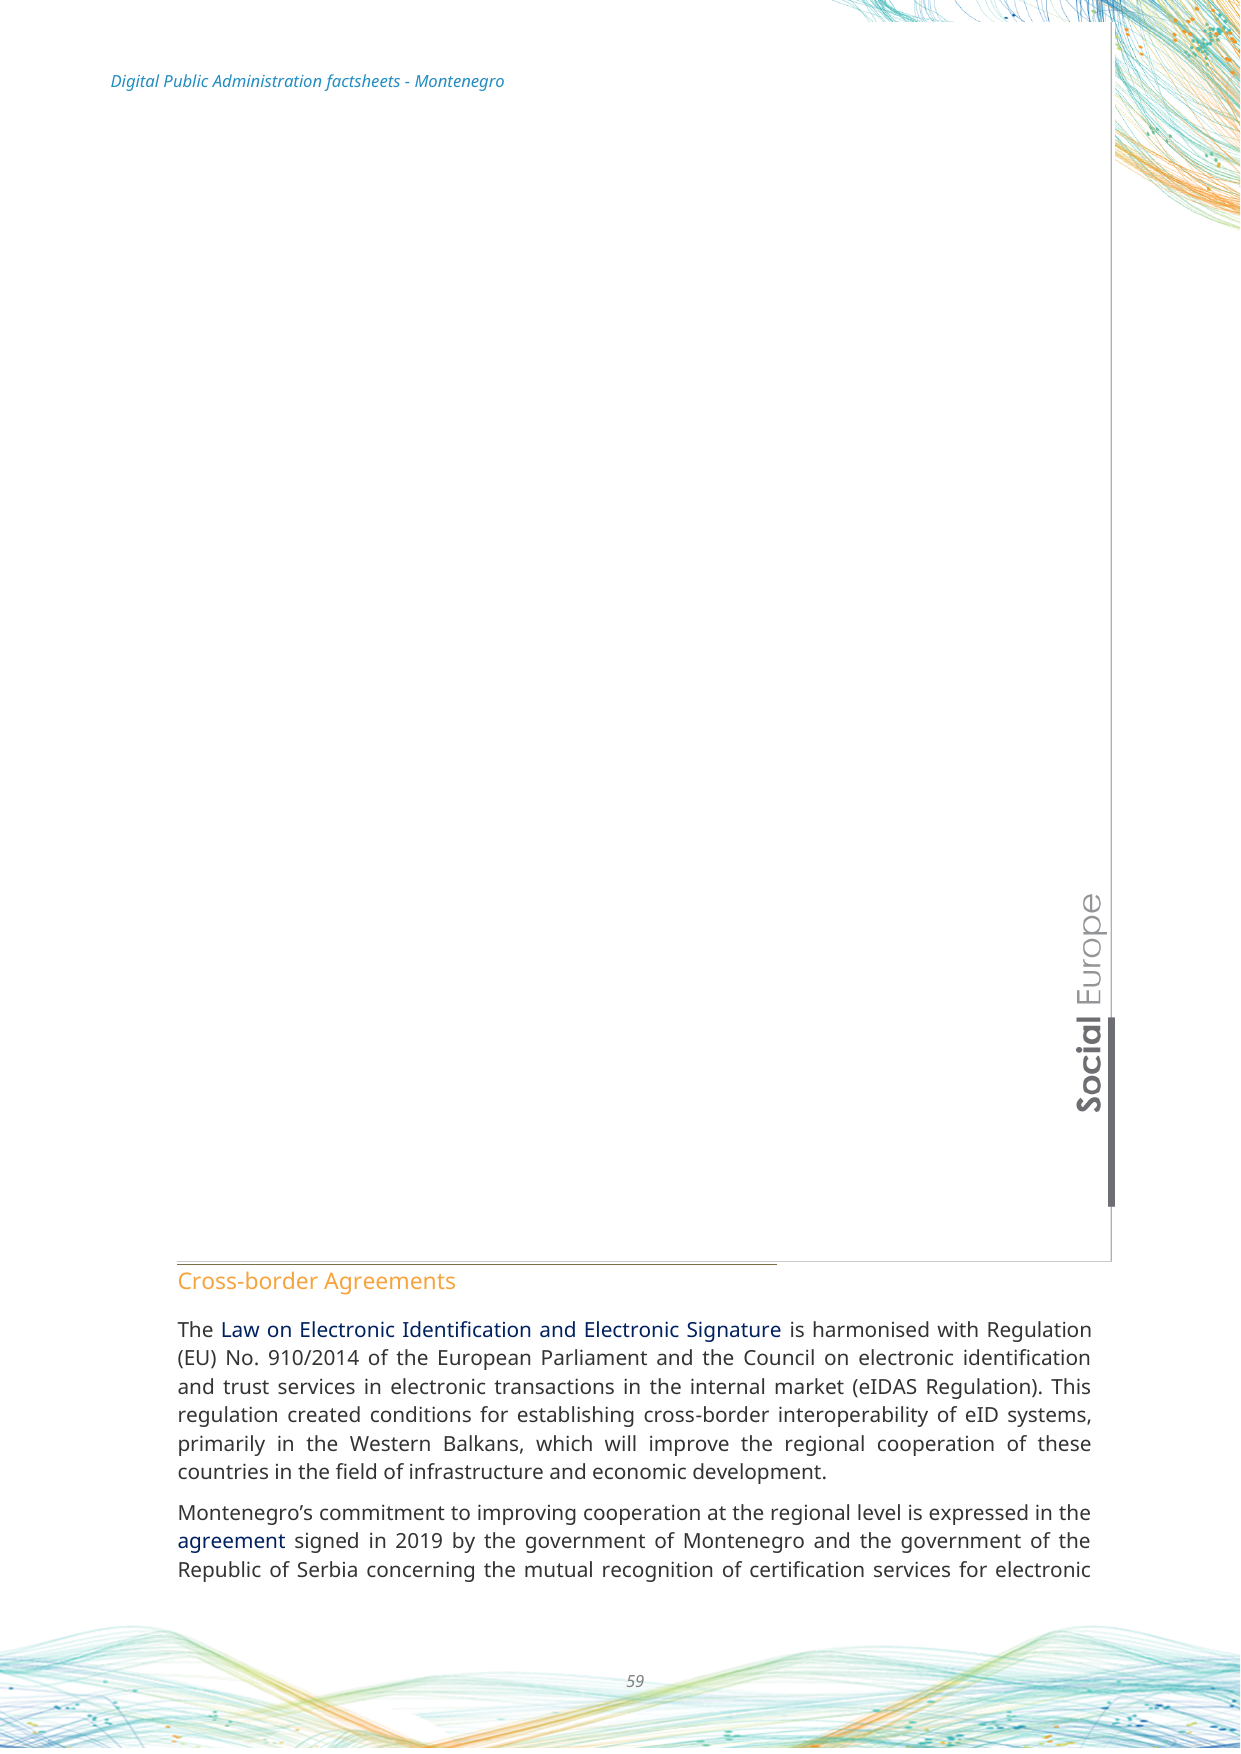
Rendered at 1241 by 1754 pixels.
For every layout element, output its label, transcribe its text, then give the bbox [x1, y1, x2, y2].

text The Law on Electronic Identification and Electronic Signature is harmonised with Regulation (EU) No. 910/2014 of the European Parliament and the Council on electronic identification and trust services in electronic transactions in the internal market (eIDAS Regulation). This regulation created conditions for establishing cross-border interoperability of eID systems, primarily in the Western Balkans, which will improve the regional cooperation of these countries in the field of infrastructure and economic development. [177, 1315, 1092, 1486]
picture [0, 1601, 1241, 1748]
subtitle Cross-border Agreements [177, 1265, 1092, 1296]
text Montenegro’s commitment to improving cooperation at the regional level is expressed in the agreement signed in 2019 by the government of Montenegro and the government of the Republic of Serbia concerning the mutual recognition of certification services for electronic transactions provided in Montenegro and qualified trust services provided in the Republic of Serbia. Mutual interest was shown for this agreement, which was considered useful for both parties and in the future can be a good example of cross-border cooperation with other countries in the region. In 2020, Montenegro also signed an agreement with the Republic of North Macedonia. [177, 1498, 1092, 1583]
picture [177, 0, 1241, 1262]
